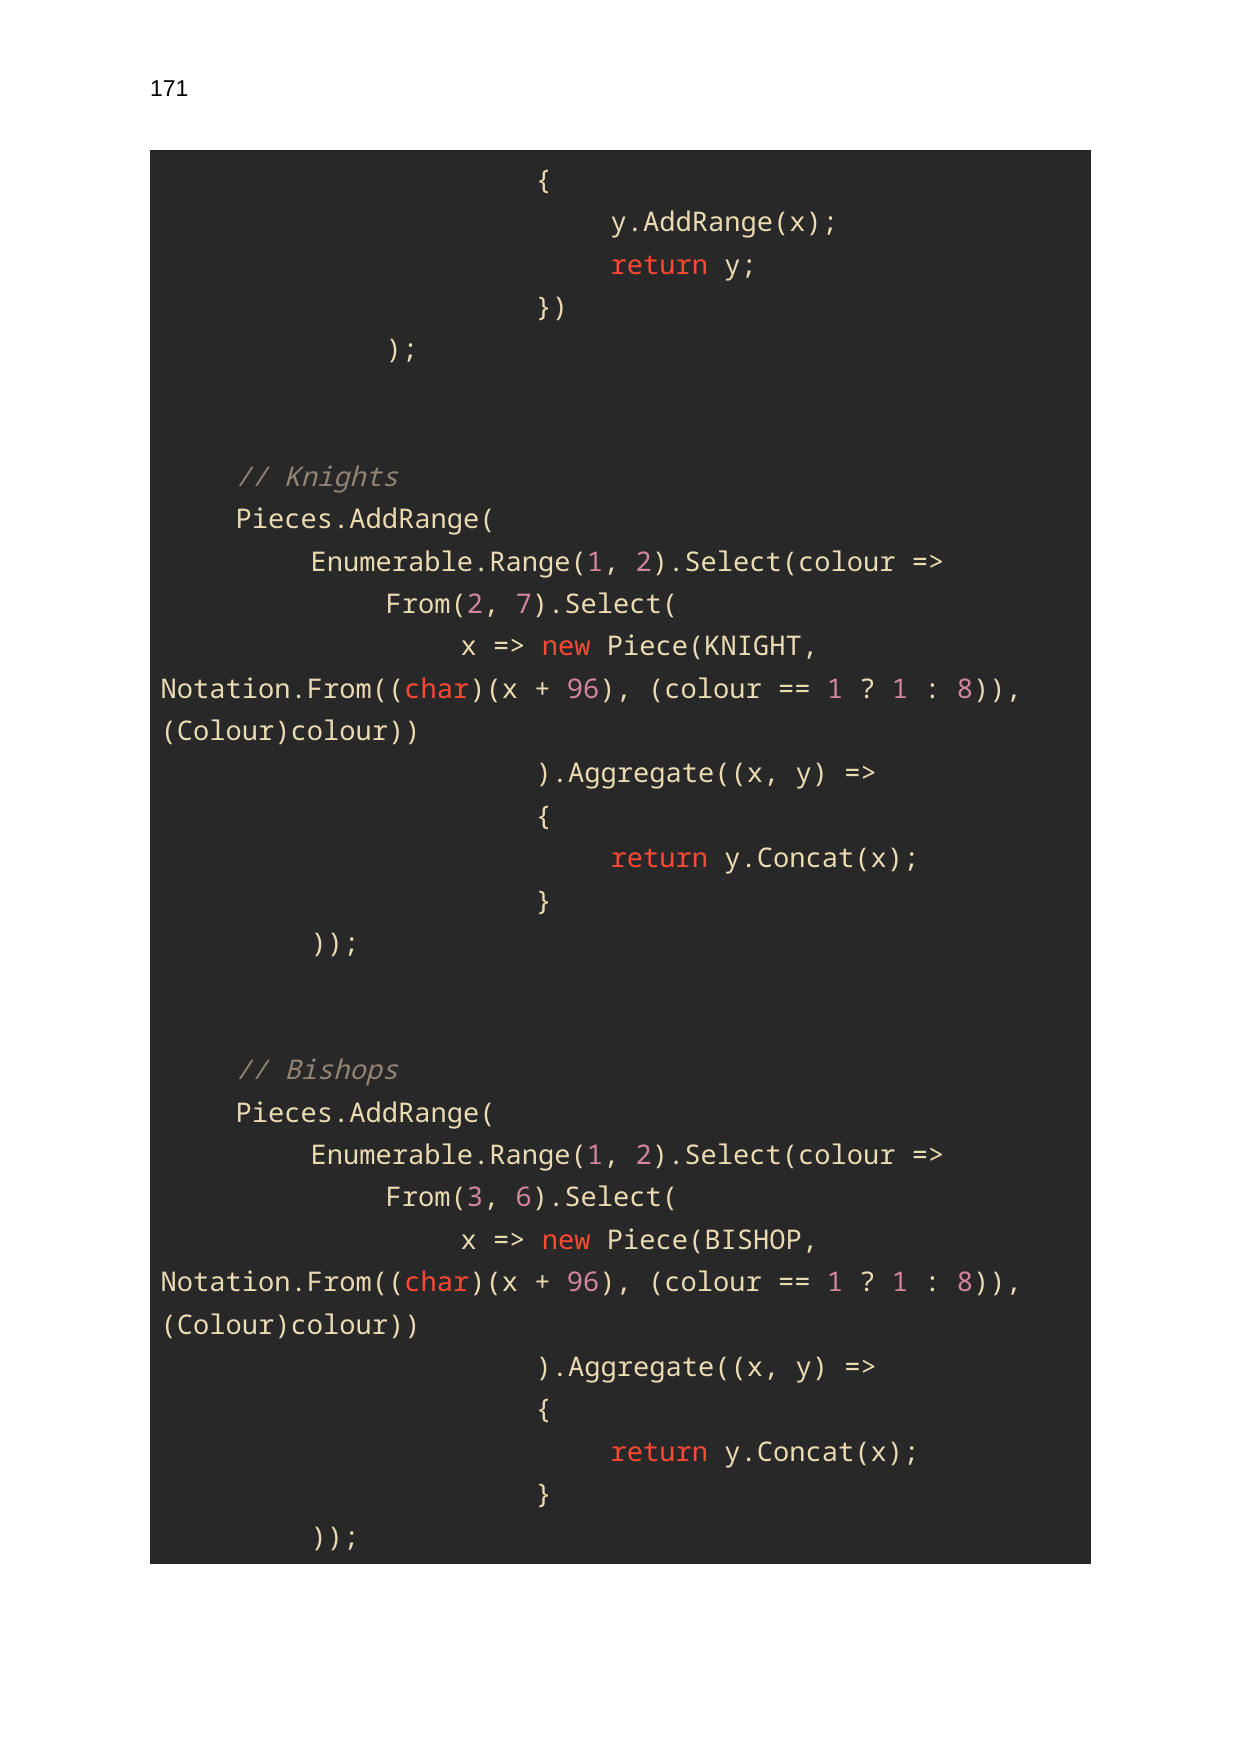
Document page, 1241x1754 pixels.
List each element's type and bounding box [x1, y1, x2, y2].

table_header [150, 150, 1091, 1564]
